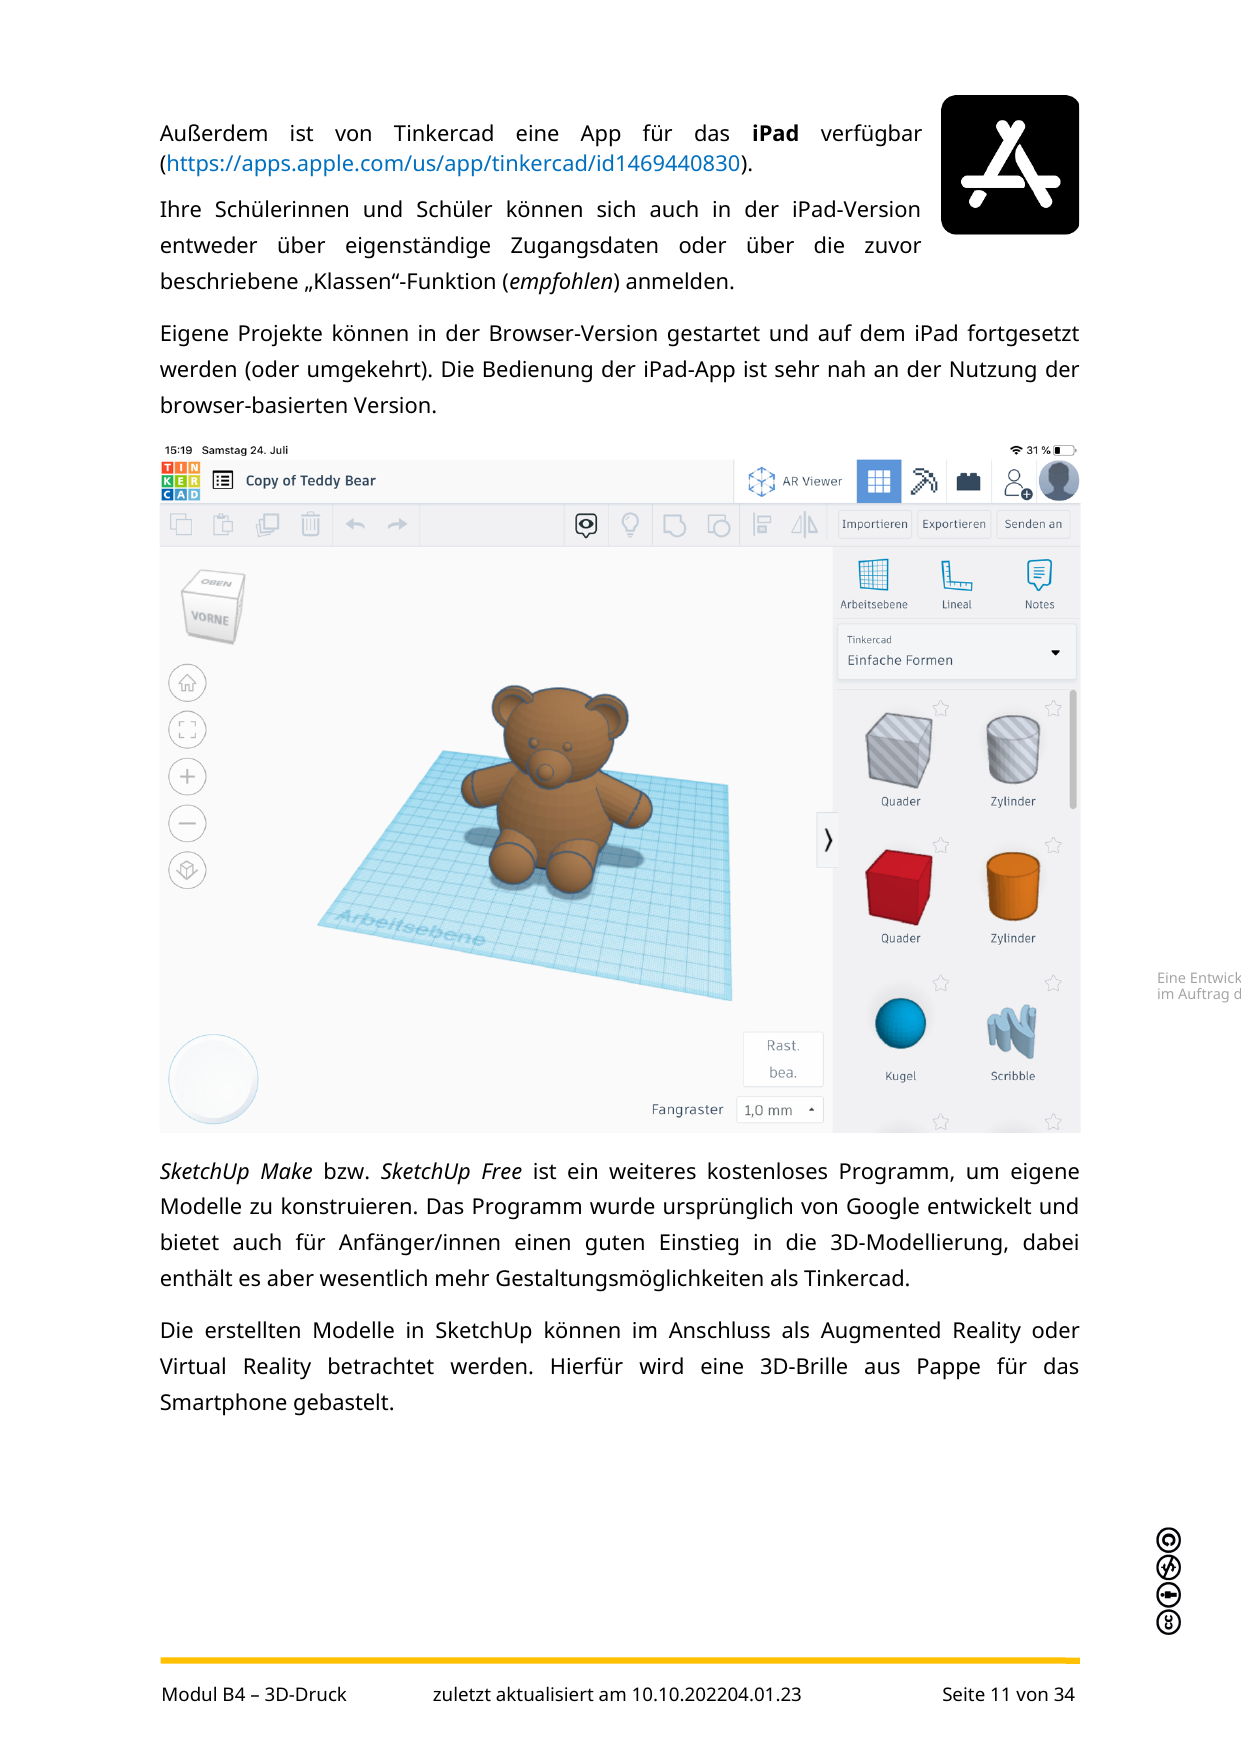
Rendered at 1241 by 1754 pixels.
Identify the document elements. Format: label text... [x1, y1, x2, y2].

text Die erstellten Modelle in SketchUp können im Anschluss als Augmented Reality oder Virtual Reality betrachtet werden. Hierfür wird eine 3D-Brille aus Pappe für das Smartphone gebastelt. [159, 1315, 1081, 1416]
picture [941, 85, 1080, 244]
text SketchUp Make bzw. SketchUp Free ist ein weiteres kostenloses Programm, um eigene Modelle zu konstruieren. Das Programm wurde ursprünglich von Google entwickelt und bietet auch für Anfänger/innen einen guten Einstieg in die 3D-Modellierung, dabei enthält es aber wesentlich mehr Gestaltungsmöglichkeiten als Tinkercad. [159, 1156, 1081, 1293]
text Ihre Schülerinnen und Schüler können sich auch in der iPad-Version entweder über eigenständige Zugangsdaten oder über die zuvor beschriebene „Klassen“-Funktion (empfohlen) anmelden. [159, 194, 1081, 296]
text Eigene Projekte können in der Browser-Version gestartet und auf dem iPad fortgesetzt werden (oder umgekehrt). Die Bedienung der iPad-App ist sehr nah an der Nutzung der browser-basierten Version. [159, 318, 1081, 419]
picture [159, 442, 1081, 1133]
text Außerdem ist von Tinkercad eine App für das iPad verfügbar (https://apps.apple.com/us/app/tinkercad/id1469440830). [159, 118, 941, 178]
picture [1157, 1528, 1181, 1635]
